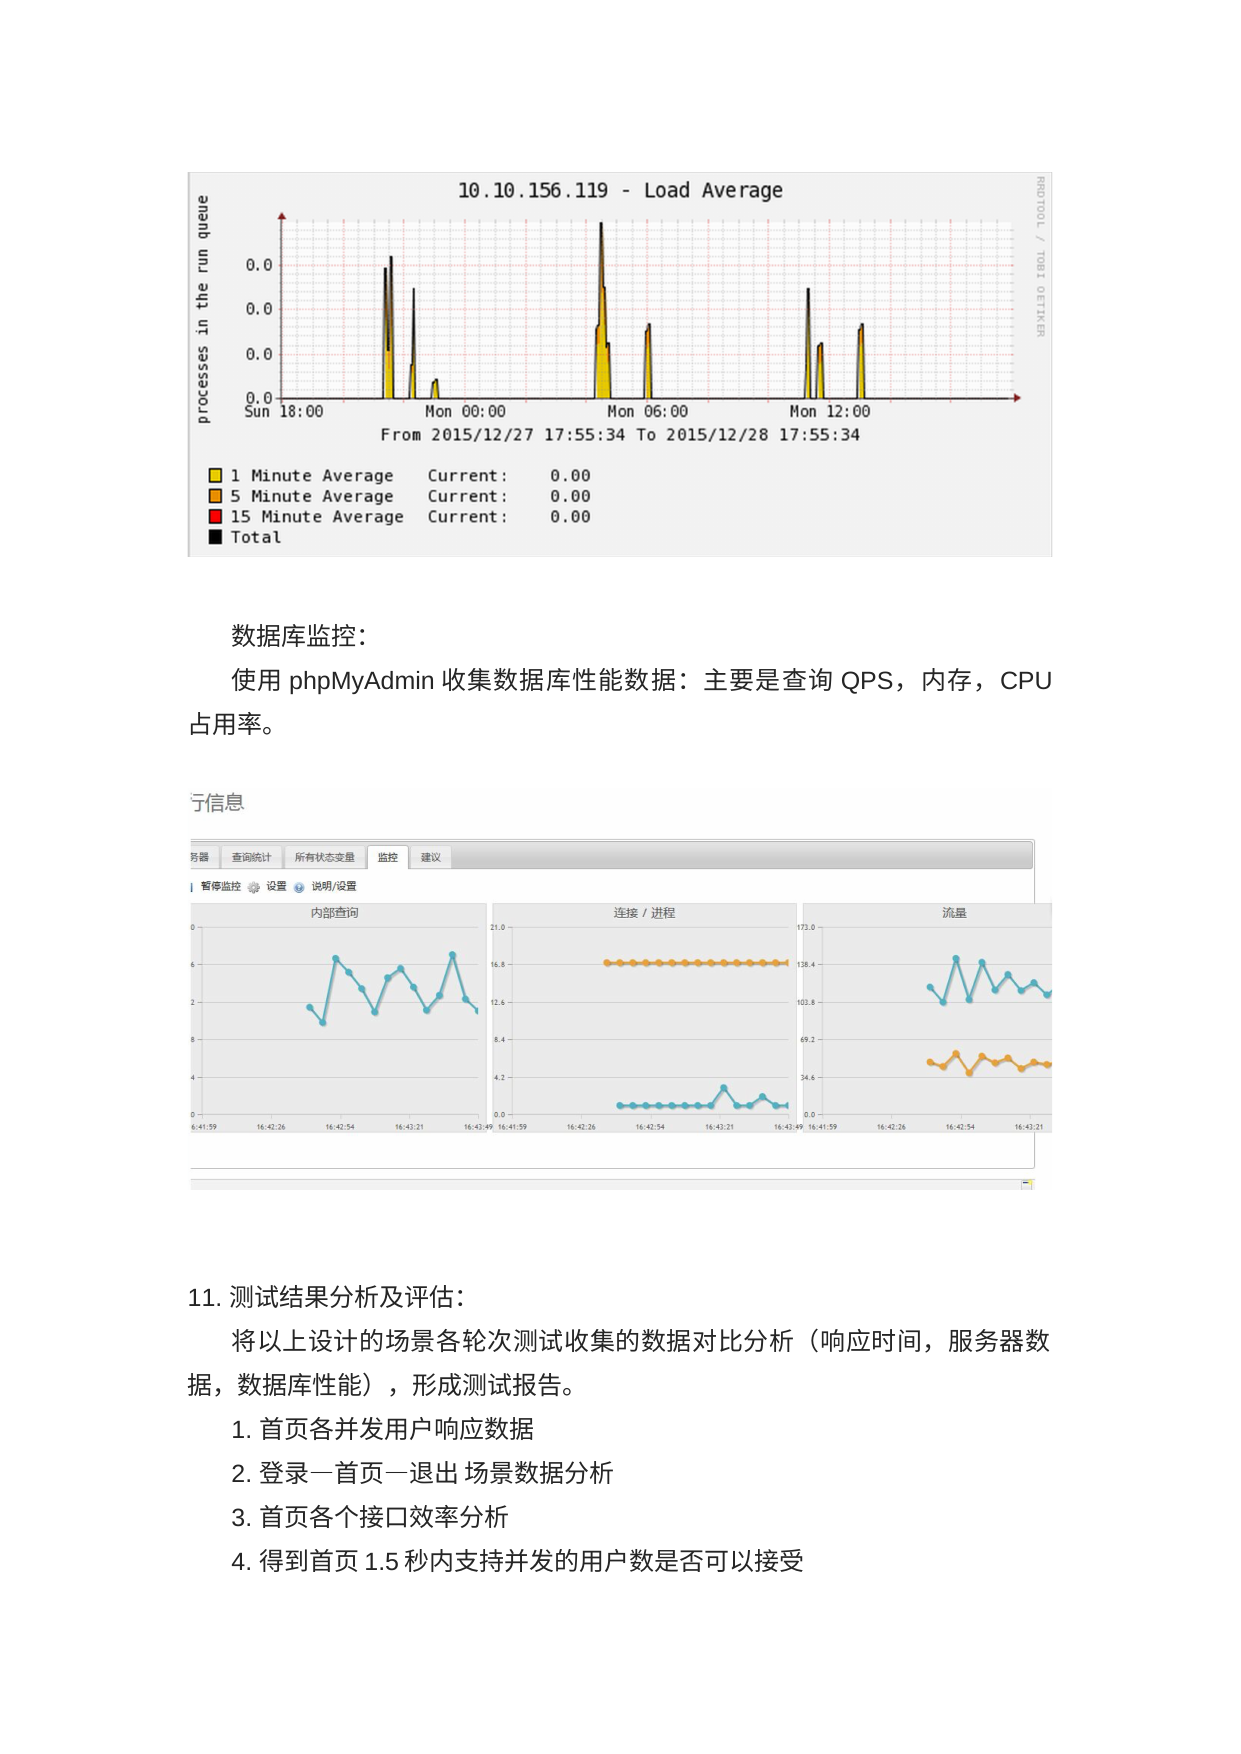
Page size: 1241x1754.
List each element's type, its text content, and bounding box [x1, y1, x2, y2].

text 使用phpMyAdmin收集数据库性能数据：主要是查询QPS，内存，CPU占用率。 [187, 657, 1053, 745]
text 将以上设计的场景各轮次测试收集的数据对比分析（响应时间，服务器数据，数据库性能），形成测试报告。 [187, 1318, 1053, 1406]
text 数据库监控： [187, 613, 1053, 657]
text 1. 首页各并发用户响应数据 [187, 1406, 1053, 1450]
picture [187, 788, 1053, 1190]
text 2. 登录—首页—退出 场景数据分析 [187, 1450, 1053, 1494]
picture [187, 172, 1053, 557]
text 11. 测试结果分析及评估： [187, 1273, 1053, 1318]
text 3. 首页各个接口效率分析 [187, 1494, 1053, 1538]
text 4. 得到首页1.5秒内支持并发的用户数是否可以接受 [187, 1538, 1053, 1582]
